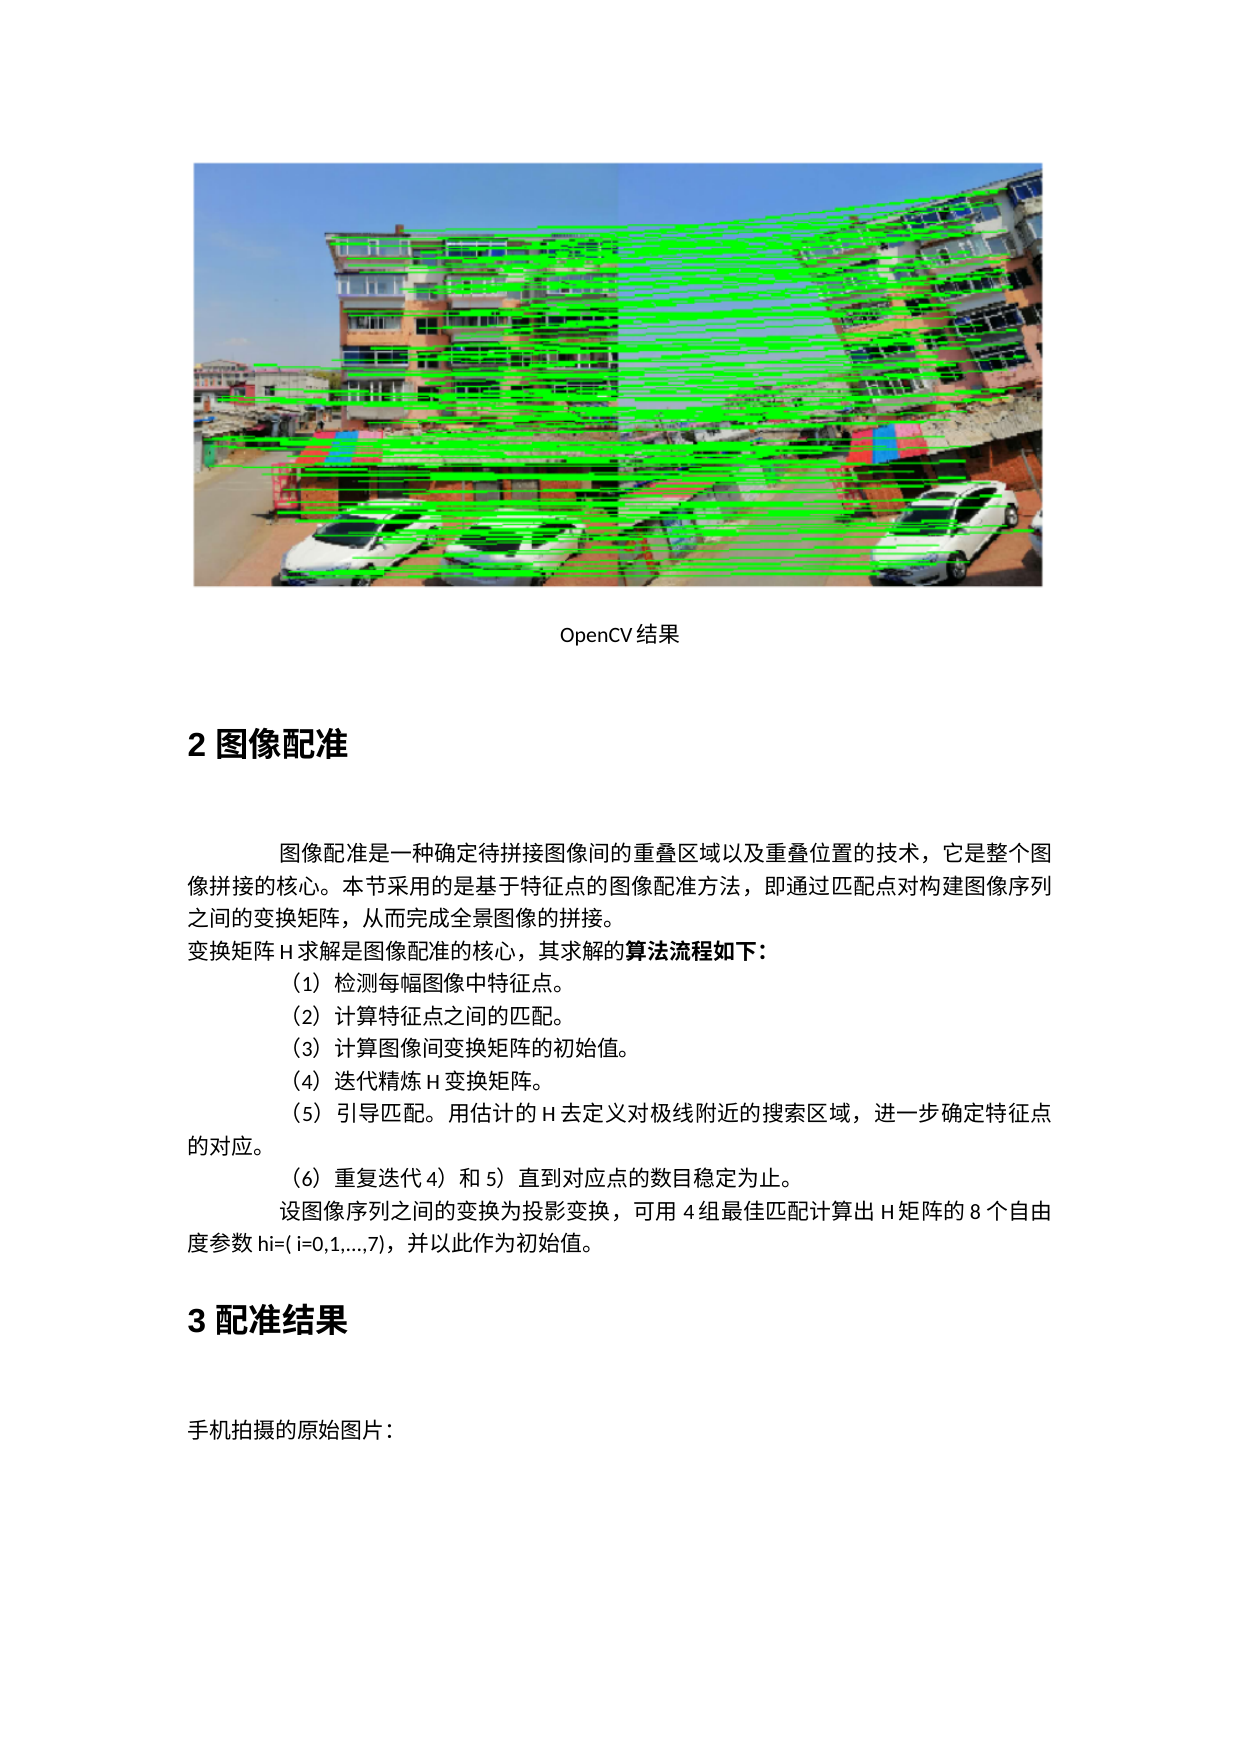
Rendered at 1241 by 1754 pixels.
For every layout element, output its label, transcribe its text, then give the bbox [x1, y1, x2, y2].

text （4）迭代精炼H变换矩阵。 [187, 1063, 1053, 1096]
picture [187, 162, 1053, 590]
text OpenCV结果 [187, 617, 1053, 649]
text （6）重复迭代4）和5）直到对应点的数目稳定为止。 [187, 1161, 1053, 1193]
subtitle 2 图像配准 [187, 709, 1053, 774]
text （3）计算图像间变换矩阵的初始值。 [187, 1031, 1053, 1063]
text （5）引导匹配。用估计的H去定义对极线附近的搜索区域，进一步确定特征点的对应。 [187, 1096, 1053, 1161]
text （2）计算特征点之间的匹配。 [187, 998, 1053, 1031]
text 图像配准是一种确定待拼接图像间的重叠区域以及重叠位置的技术，它是整个图像拼接的核心。本节采用的是基于特征点的图像配准方法，即通过匹配点对构建图像序列之间的变换矩阵，从而完成全景图像的拼接。 [187, 836, 1053, 933]
text 手机拍摄的原始图片： [187, 1412, 1053, 1445]
text 变换矩阵H求解是图像配准的核心，其求解的算法流程如下： [187, 933, 1053, 966]
text （1）检测每幅图像中特征点。 [187, 966, 1053, 998]
subtitle 3 配准结果 [187, 1285, 1053, 1350]
text 设图像序列之间的变换为投影变换，可用4组最佳匹配计算出H矩阵的8 个自由度参数hi=( i=0,1,...,7)，并以此作为初始值。 [187, 1193, 1053, 1258]
